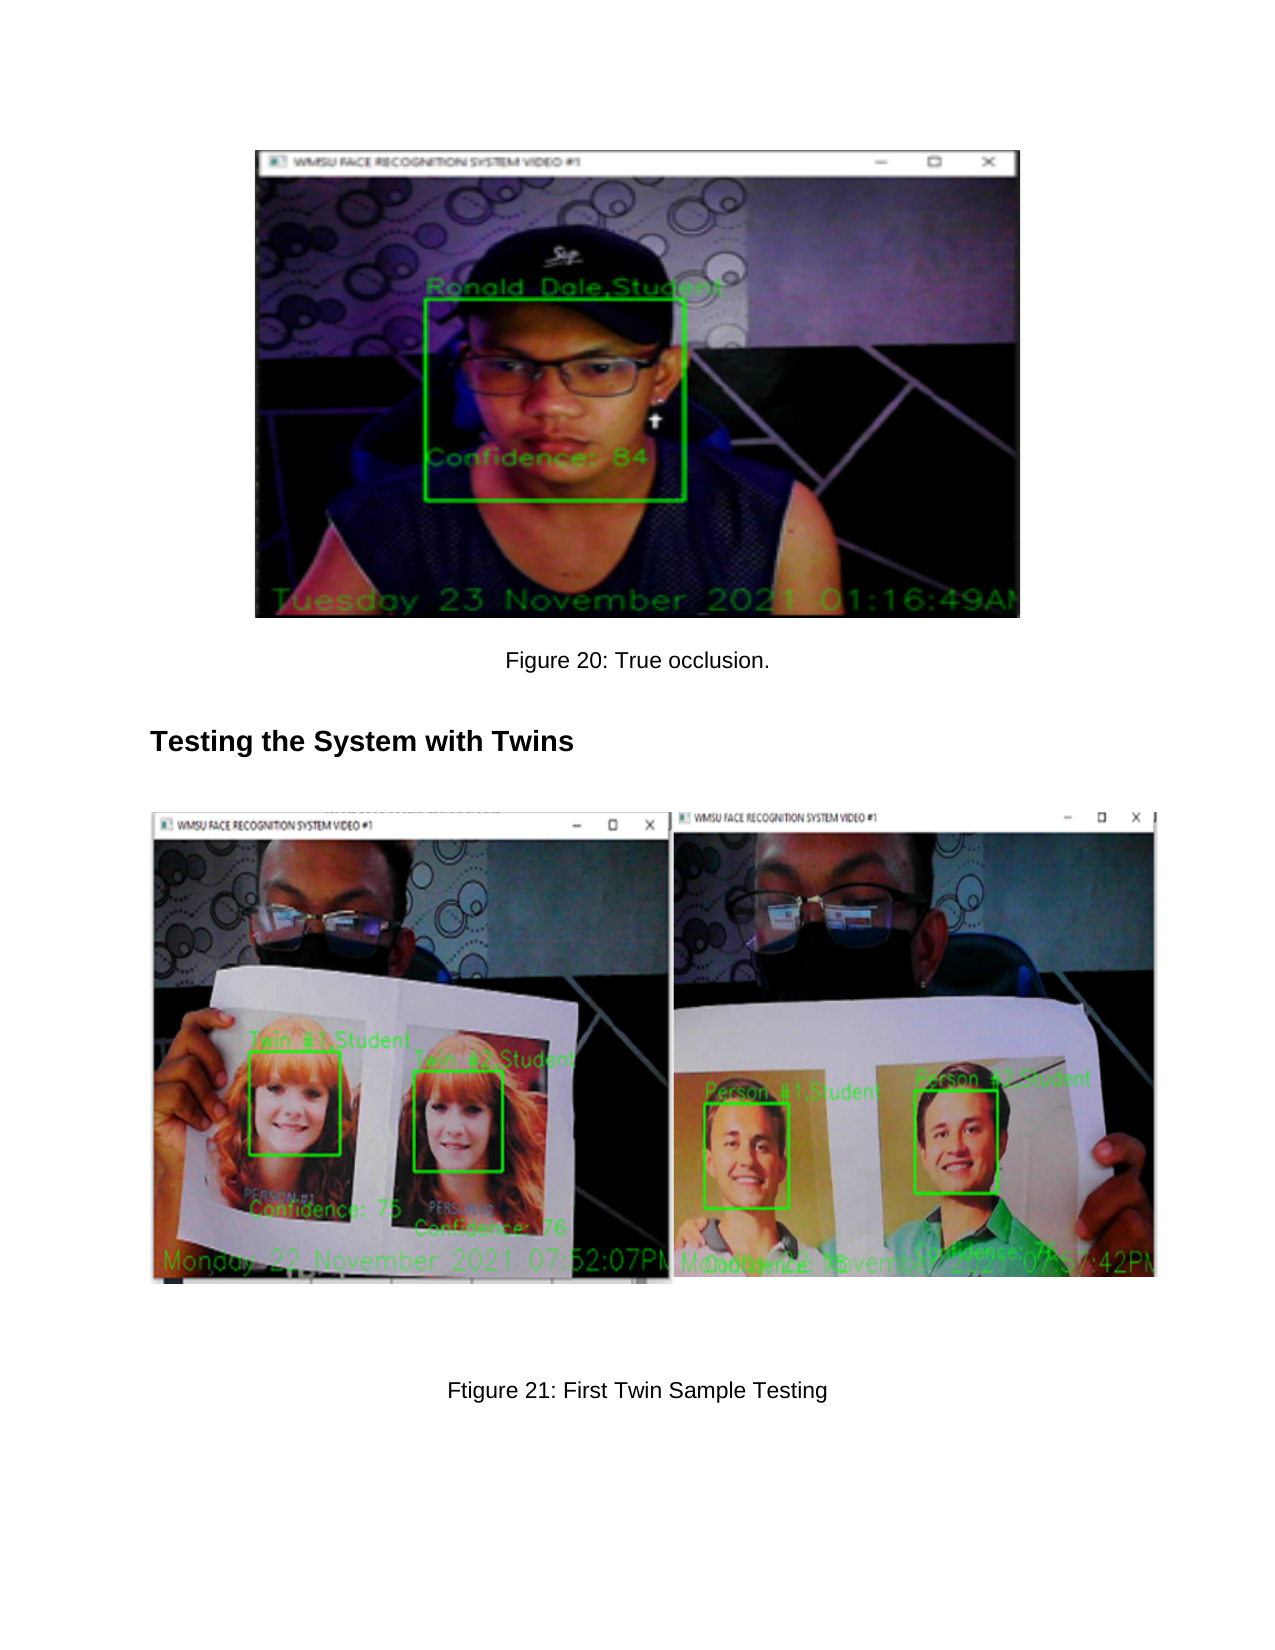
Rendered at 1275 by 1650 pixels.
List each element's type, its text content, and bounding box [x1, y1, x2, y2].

subtitle Testing the System with Twins [150, 724, 1125, 757]
picture [254, 150, 1021, 618]
text Figure 20: True occlusion. [150, 647, 1125, 673]
picture [150, 812, 1158, 1284]
text Ftigure 21: First Twin Sample Testing [150, 1377, 1125, 1404]
